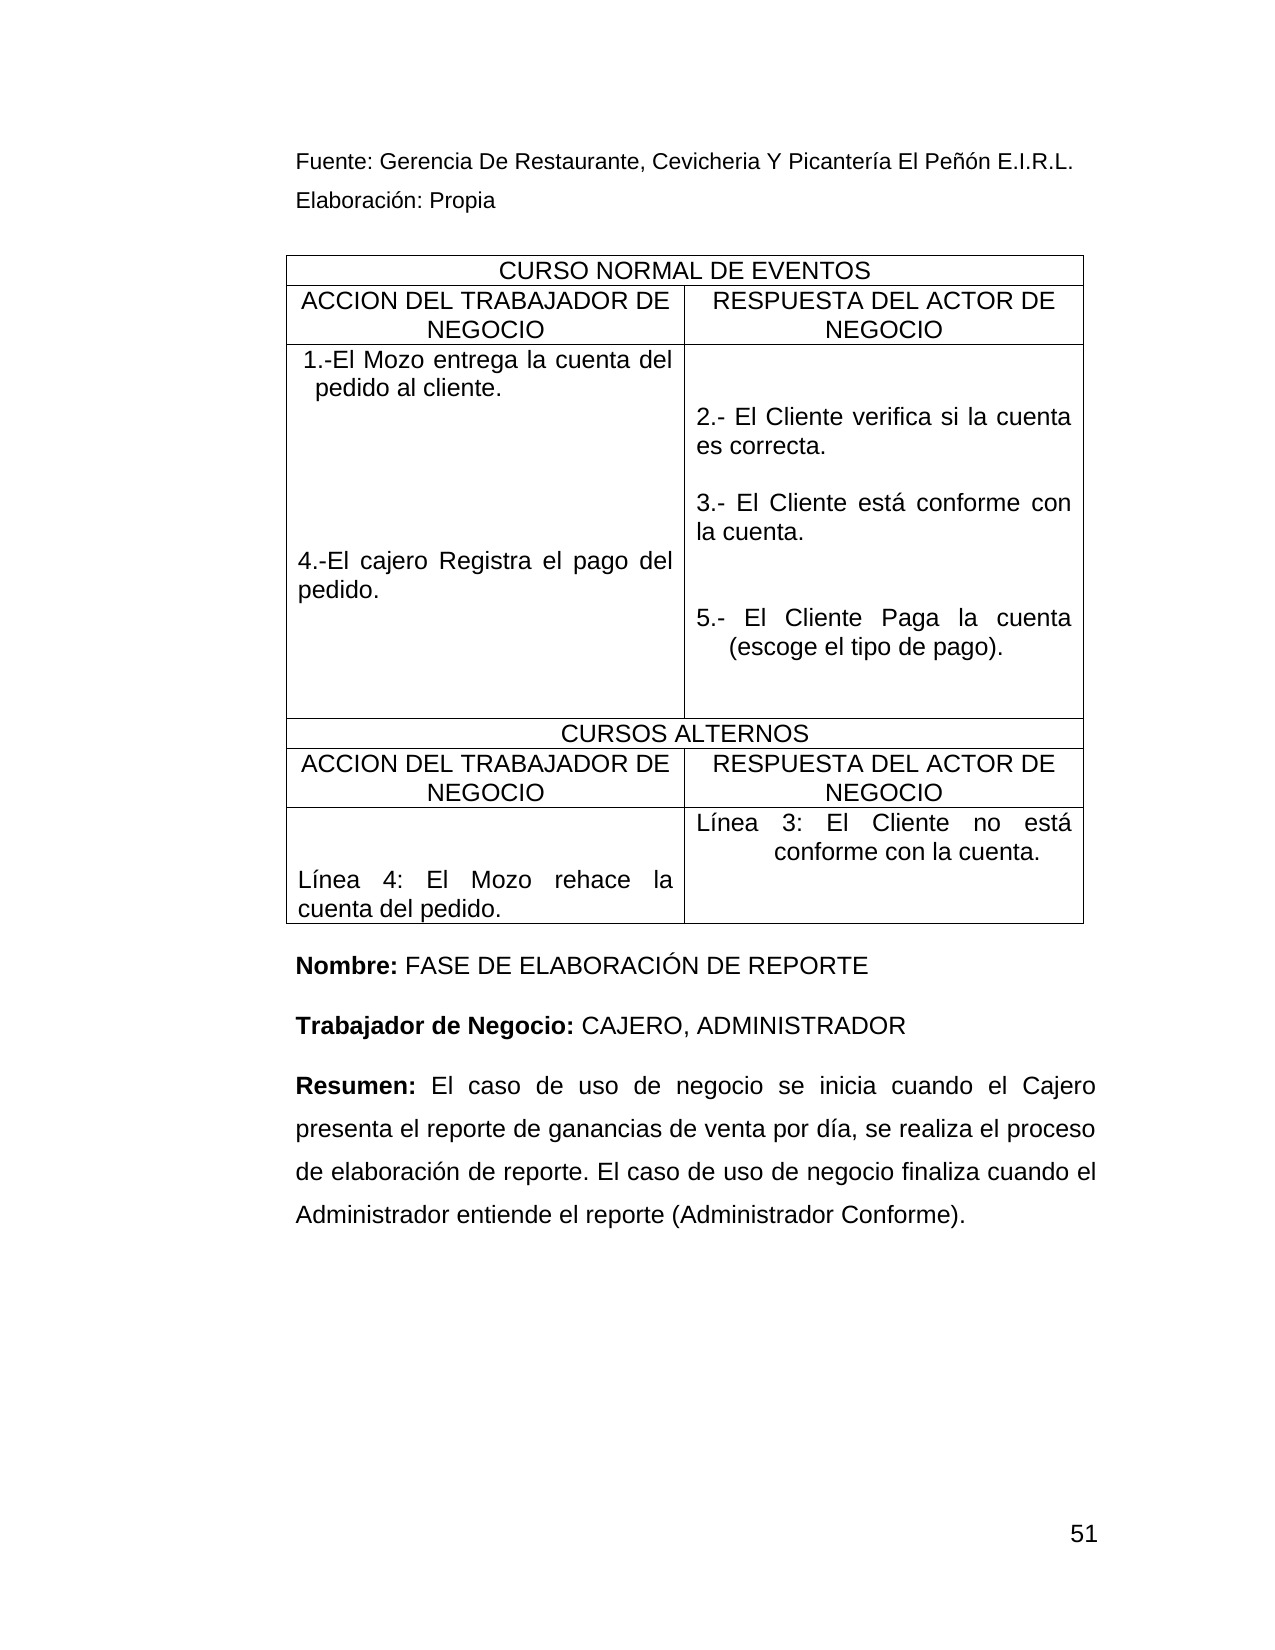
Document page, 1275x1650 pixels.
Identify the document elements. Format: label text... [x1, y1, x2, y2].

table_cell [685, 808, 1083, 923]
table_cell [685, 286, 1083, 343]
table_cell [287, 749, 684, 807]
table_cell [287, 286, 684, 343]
text Resumen: El caso de uso de negocio se inicia cuando el Cajero presenta el reporte de ganancias de venta por día, se realiza el proceso de elaboración de reporte. El caso de uso de negocio finaliza cuando el Administrador entiende el reporte (Administrador Conforme). [295, 1071, 1098, 1229]
text Nombre: FASE DE ELABORACIÓN DE REPORTE [295, 306, 1098, 980]
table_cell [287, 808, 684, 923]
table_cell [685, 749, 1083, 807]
text Elaboración: Propia [295, 187, 1098, 213]
text Fuente: Gerencia De Restaurante, Cevicheria Y Picantería El Peñón E.I.R.L. [295, 148, 1098, 174]
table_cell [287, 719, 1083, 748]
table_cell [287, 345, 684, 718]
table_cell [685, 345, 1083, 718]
text Trabajador de Negocio: CAJERO, ADMINISTRADOR [295, 1011, 1098, 1040]
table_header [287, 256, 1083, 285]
